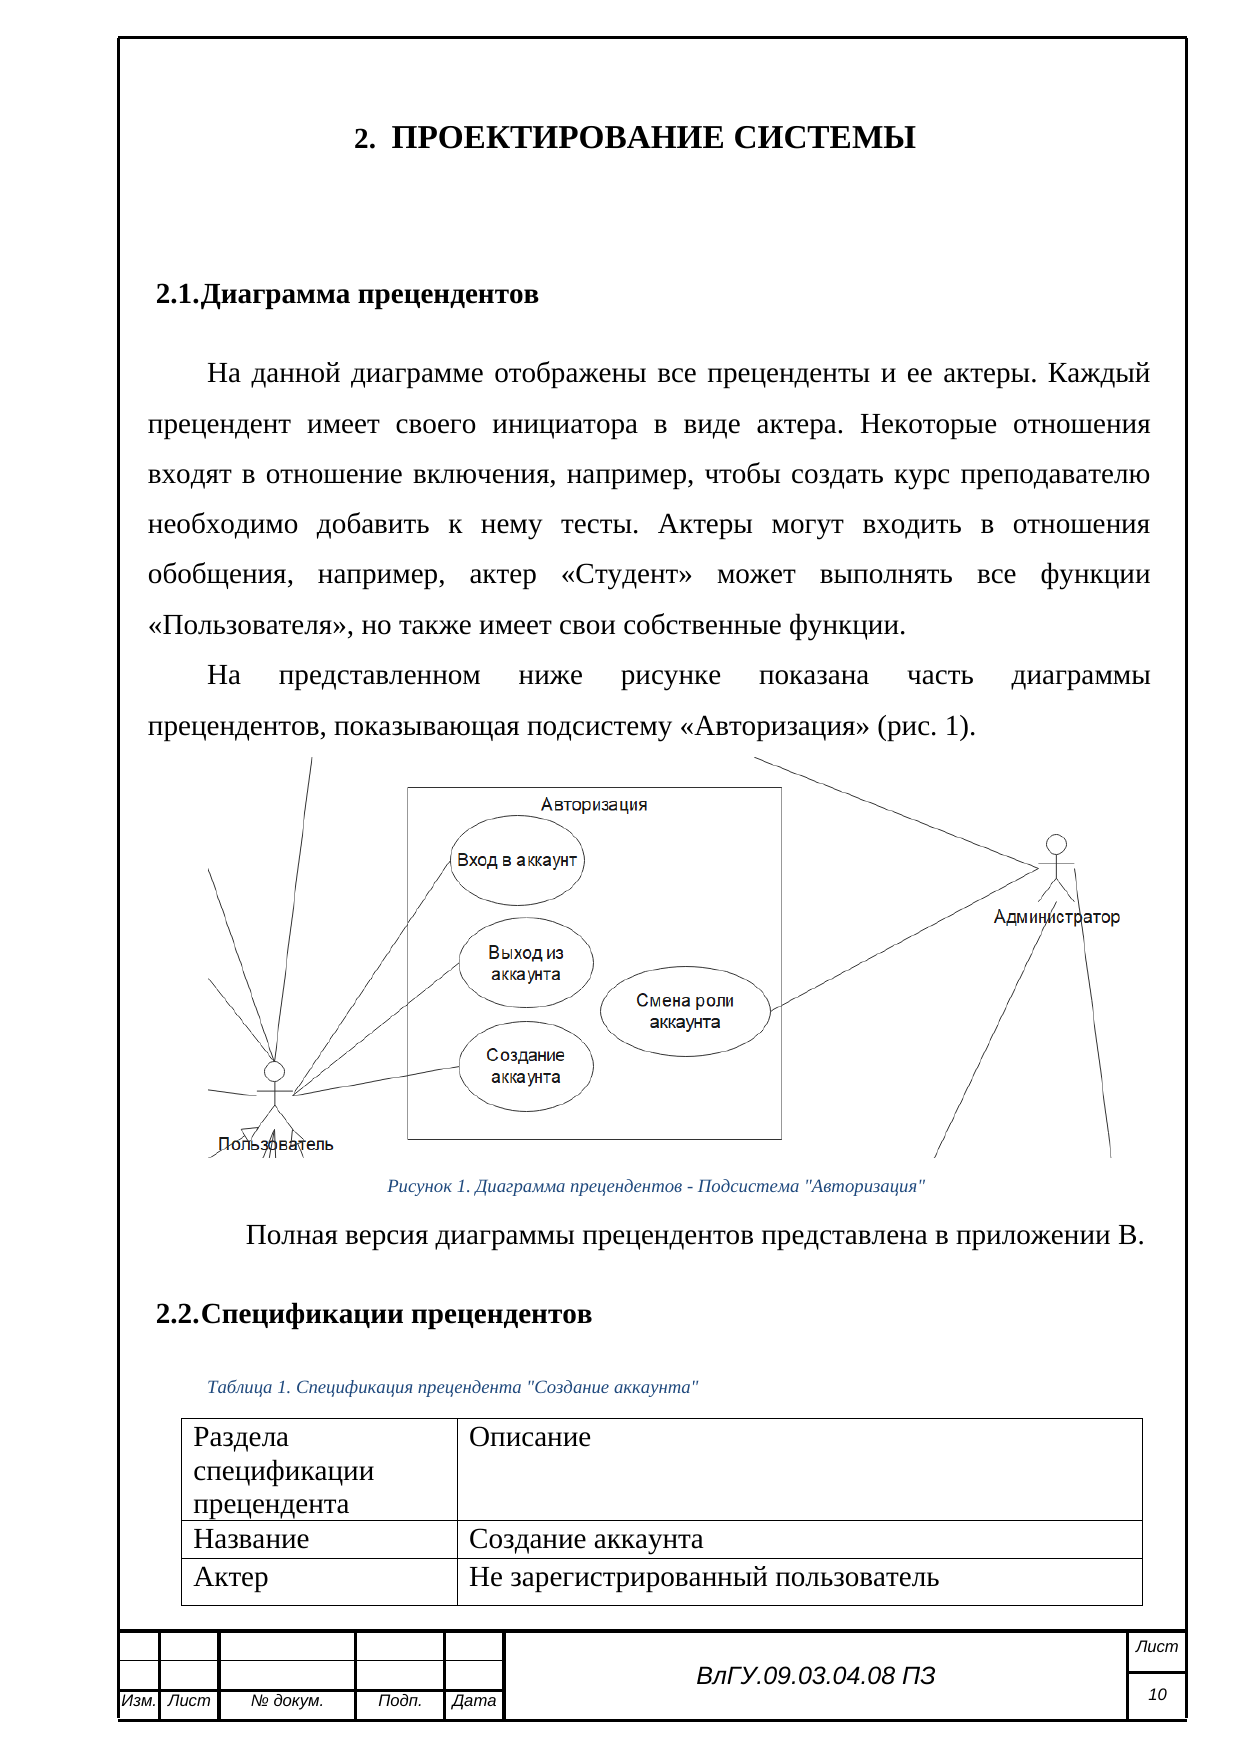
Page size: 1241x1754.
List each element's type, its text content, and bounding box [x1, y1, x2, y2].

text Рисунок 1. Диаграмма прецендентов - Подсистема "Авторизация" [118, 1174, 1194, 1196]
list Полная версия диаграммы прецендентов представлена в приложении В. [246, 1217, 1152, 1250]
table_cell Создание аккаунта [458, 1521, 1142, 1558]
table_cell Не зарегистрированный пользователь [458, 1559, 1142, 1604]
table_cell Актер [182, 1559, 457, 1604]
list На данной диаграмме отображены все преценденты и ее актеры. Каждый прецендент имеет своего инициатора в виде актера. Некоторые отношения входят в отношение включения, например, чтобы создать курс преподавателю необходимо добавить к нему тесты. Актеры могут входить в отношения обобщения, например, актер «Студент» может выполнять все функции «Пользователя», но также имеет свои собственные функции. [148, 355, 1152, 641]
subtitle проектирование системы [118, 117, 1152, 155]
text Спецификации прецендентов [156, 1296, 1152, 1330]
list На представленном ниже рисунке показана часть диаграммы прецендентов, показывающая подсистему «Авторизация» (рис. 1). [148, 657, 1152, 741]
text Таблица 1. Спецификация прецендента "Создание аккаунта" [207, 1376, 1137, 1397]
table_header Раздела спецификации прецендента [182, 1419, 457, 1520]
table_header Описание [458, 1419, 1142, 1520]
picture [208, 757, 1137, 1158]
table_cell Название [182, 1521, 457, 1558]
text Диаграмма прецендентов [156, 276, 1152, 309]
